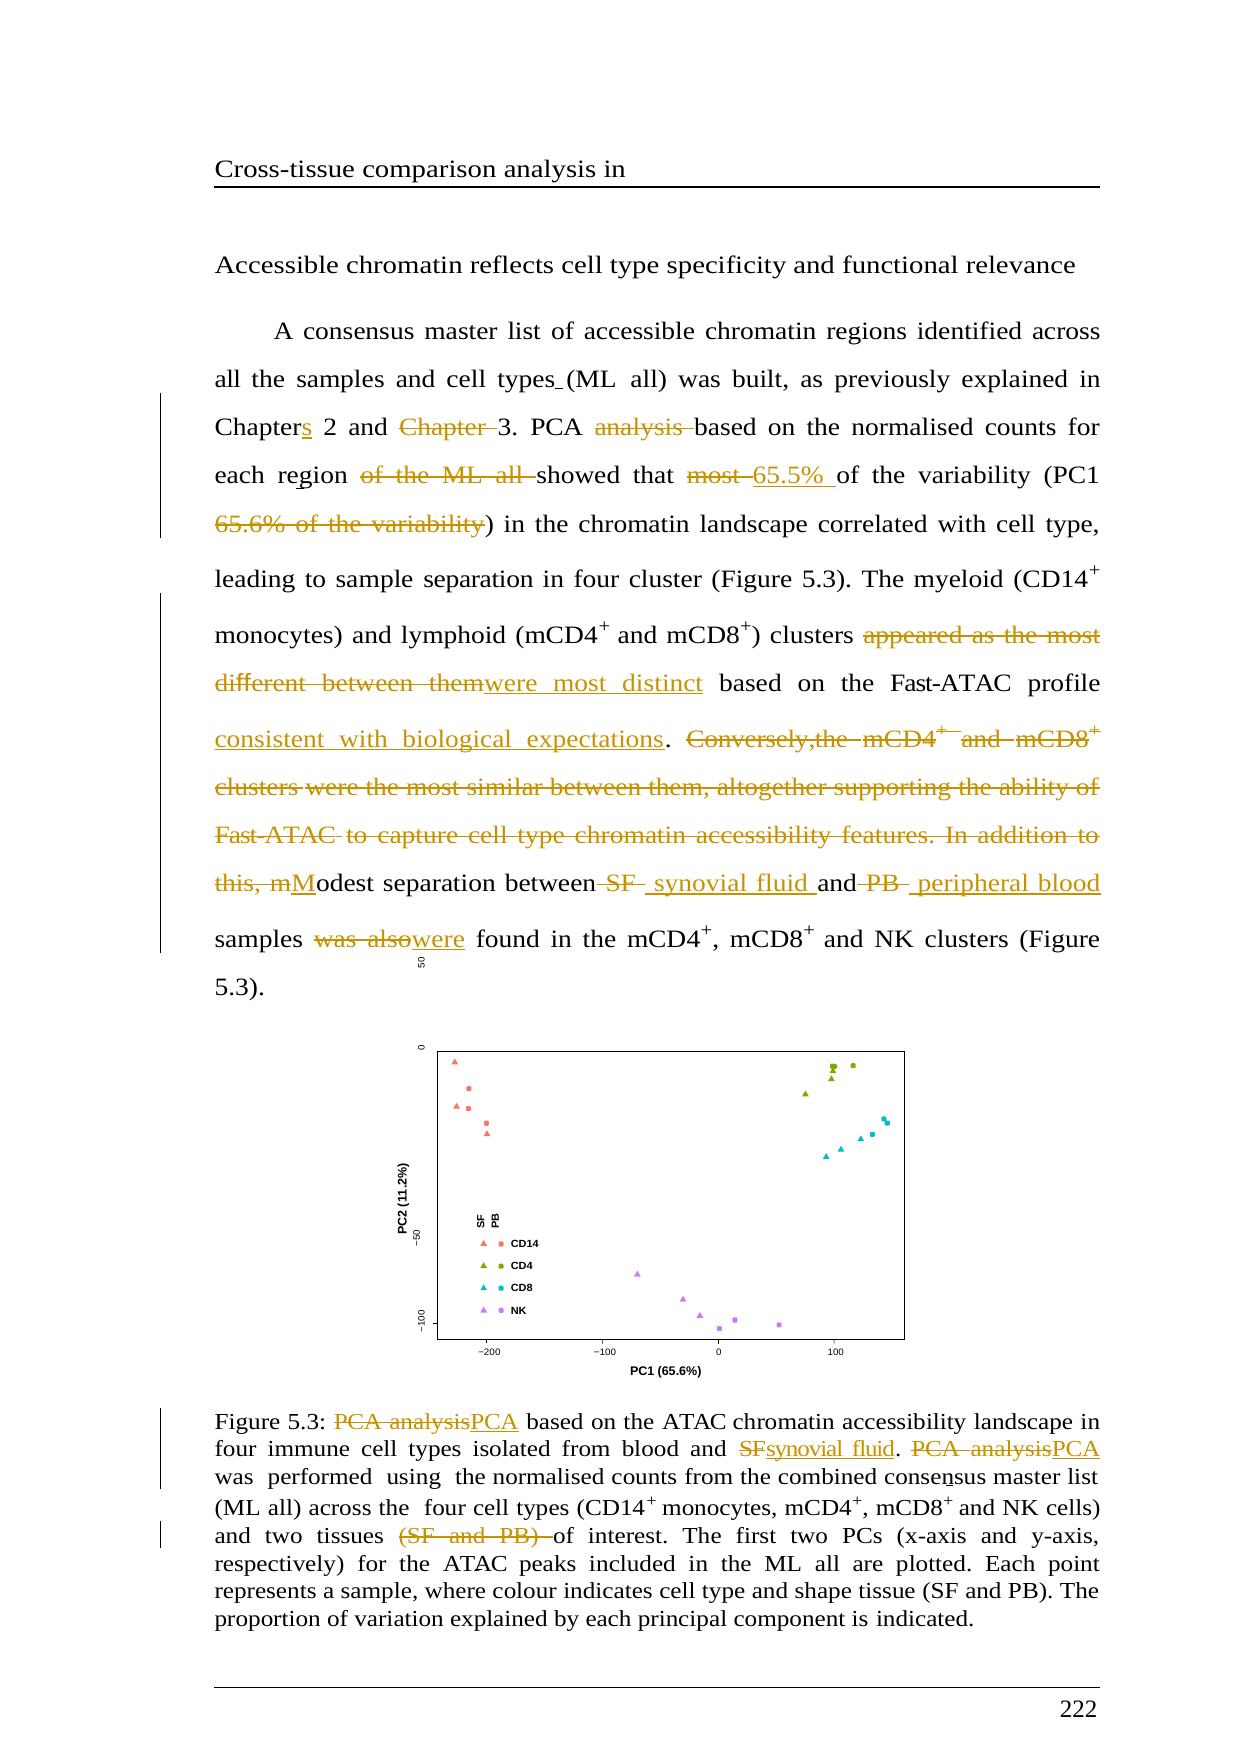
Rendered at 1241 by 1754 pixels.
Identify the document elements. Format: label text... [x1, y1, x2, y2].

text Figure 5.3: based on the ATAC chromatin accessibility landscape in four immune cell types isolated from blood and . was performed using the normalised counts from the combined consensus master list (ML all) across the four cell types (CD14+ monocytes, mCD4+, mCD8+ and NK cells) and two tissues of interest. The first two PCs (x-axis and y-axis, respectively) for the ATAC peaks included in the ML all are plotted. Each point represents a sample, where colour indicates cell type and shape tissue (SF and PB). The proportion of variation explained by each principal component is indicated. [214, 1408, 1101, 1631]
text A consensus master list of accessible chromatin regions identified across all the samples and cell types (ML all) was built, as previously explained in Chapter 2 and 3. PCA based on the normalised counts for each region showed that of the variability (PC1) in the chromatin landscape correlated with cell type, leading to sample separation in four cluster (Figure 5.3). The myeloid (CD14+ monocytes) and lymphoid (mCD4+ and mCD8+) clusters based on the Fast-ATAC profile. odest separation betweenandsamples found in the mCD4+, mCD8+ and NK clusters (Figure 5.3). [214, 316, 1101, 1001]
text PC1 (65.6%) [175, 1364, 1156, 1378]
text Accessible chromatin reflects cell type specificity and functional relevance [214, 250, 1240, 279]
